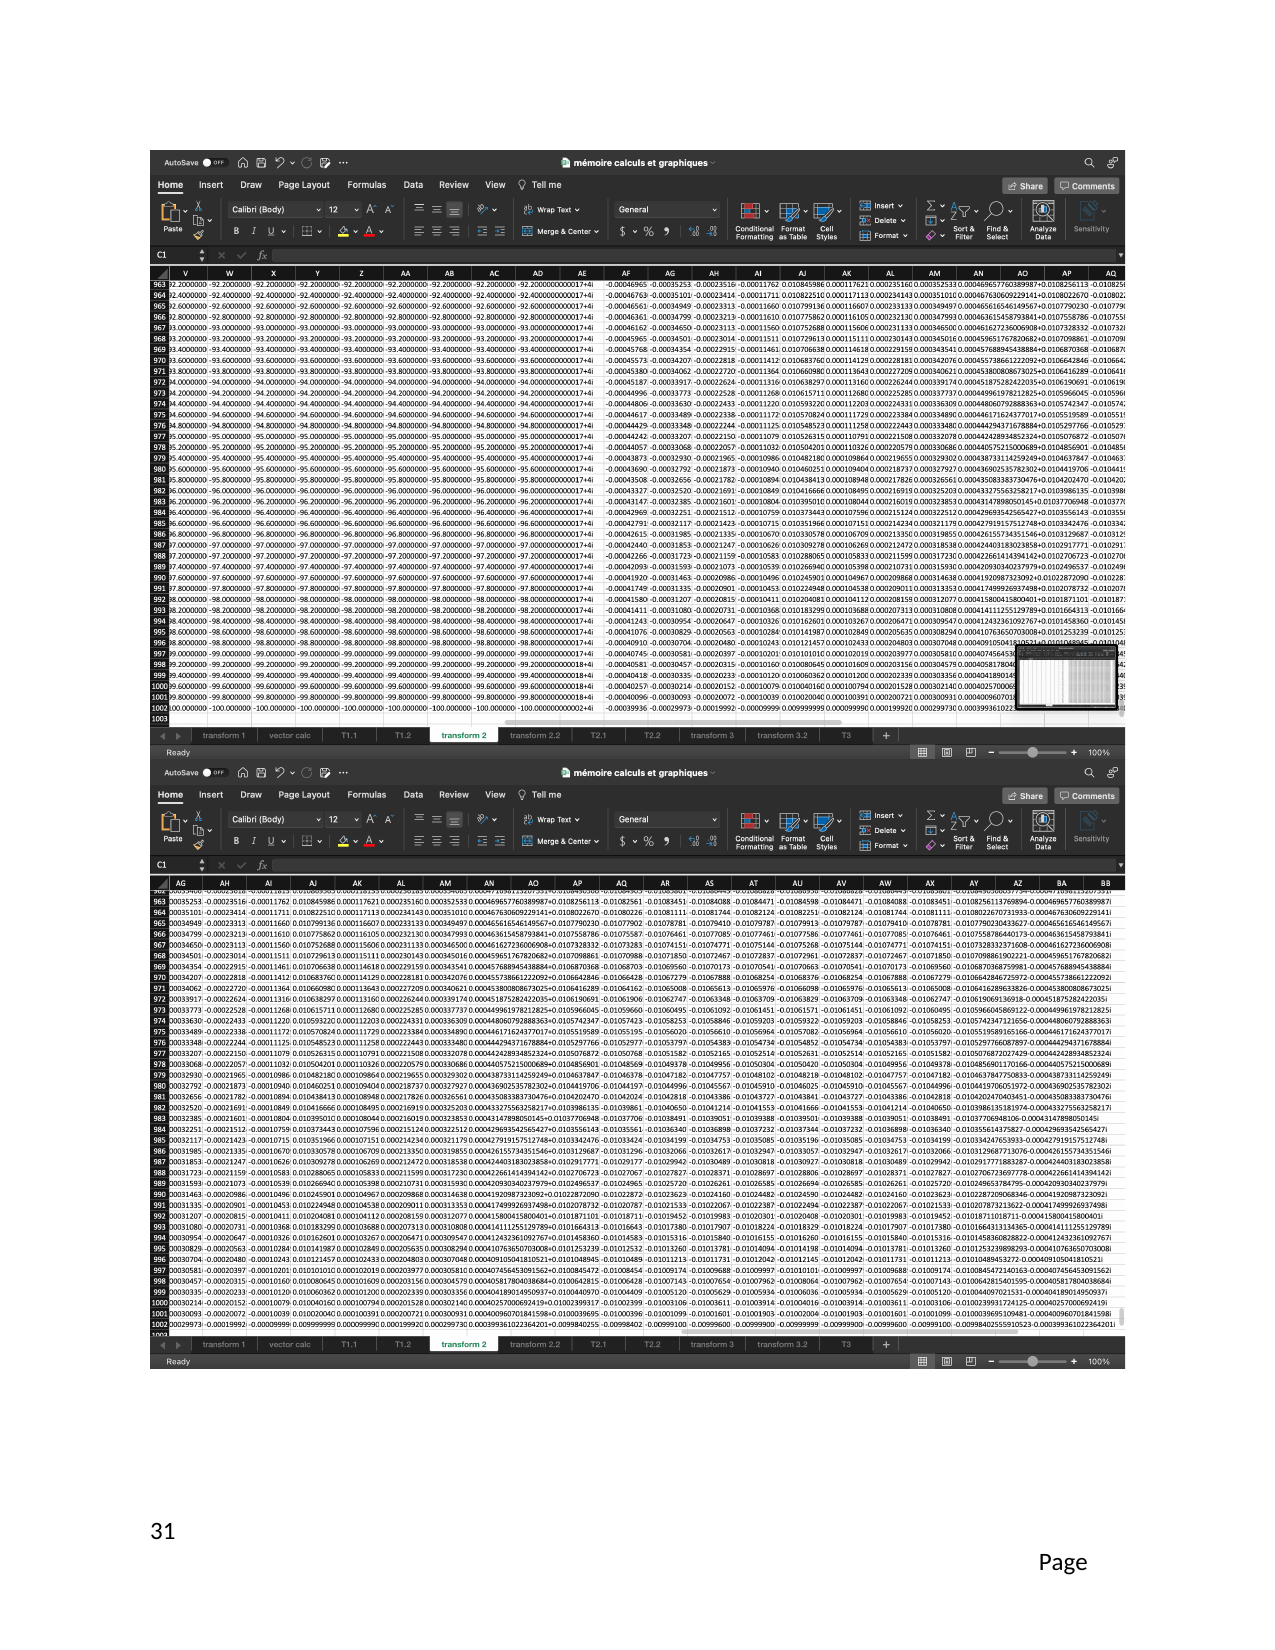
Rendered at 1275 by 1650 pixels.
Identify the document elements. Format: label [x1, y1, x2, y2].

picture [150, 150, 1125, 1369]
